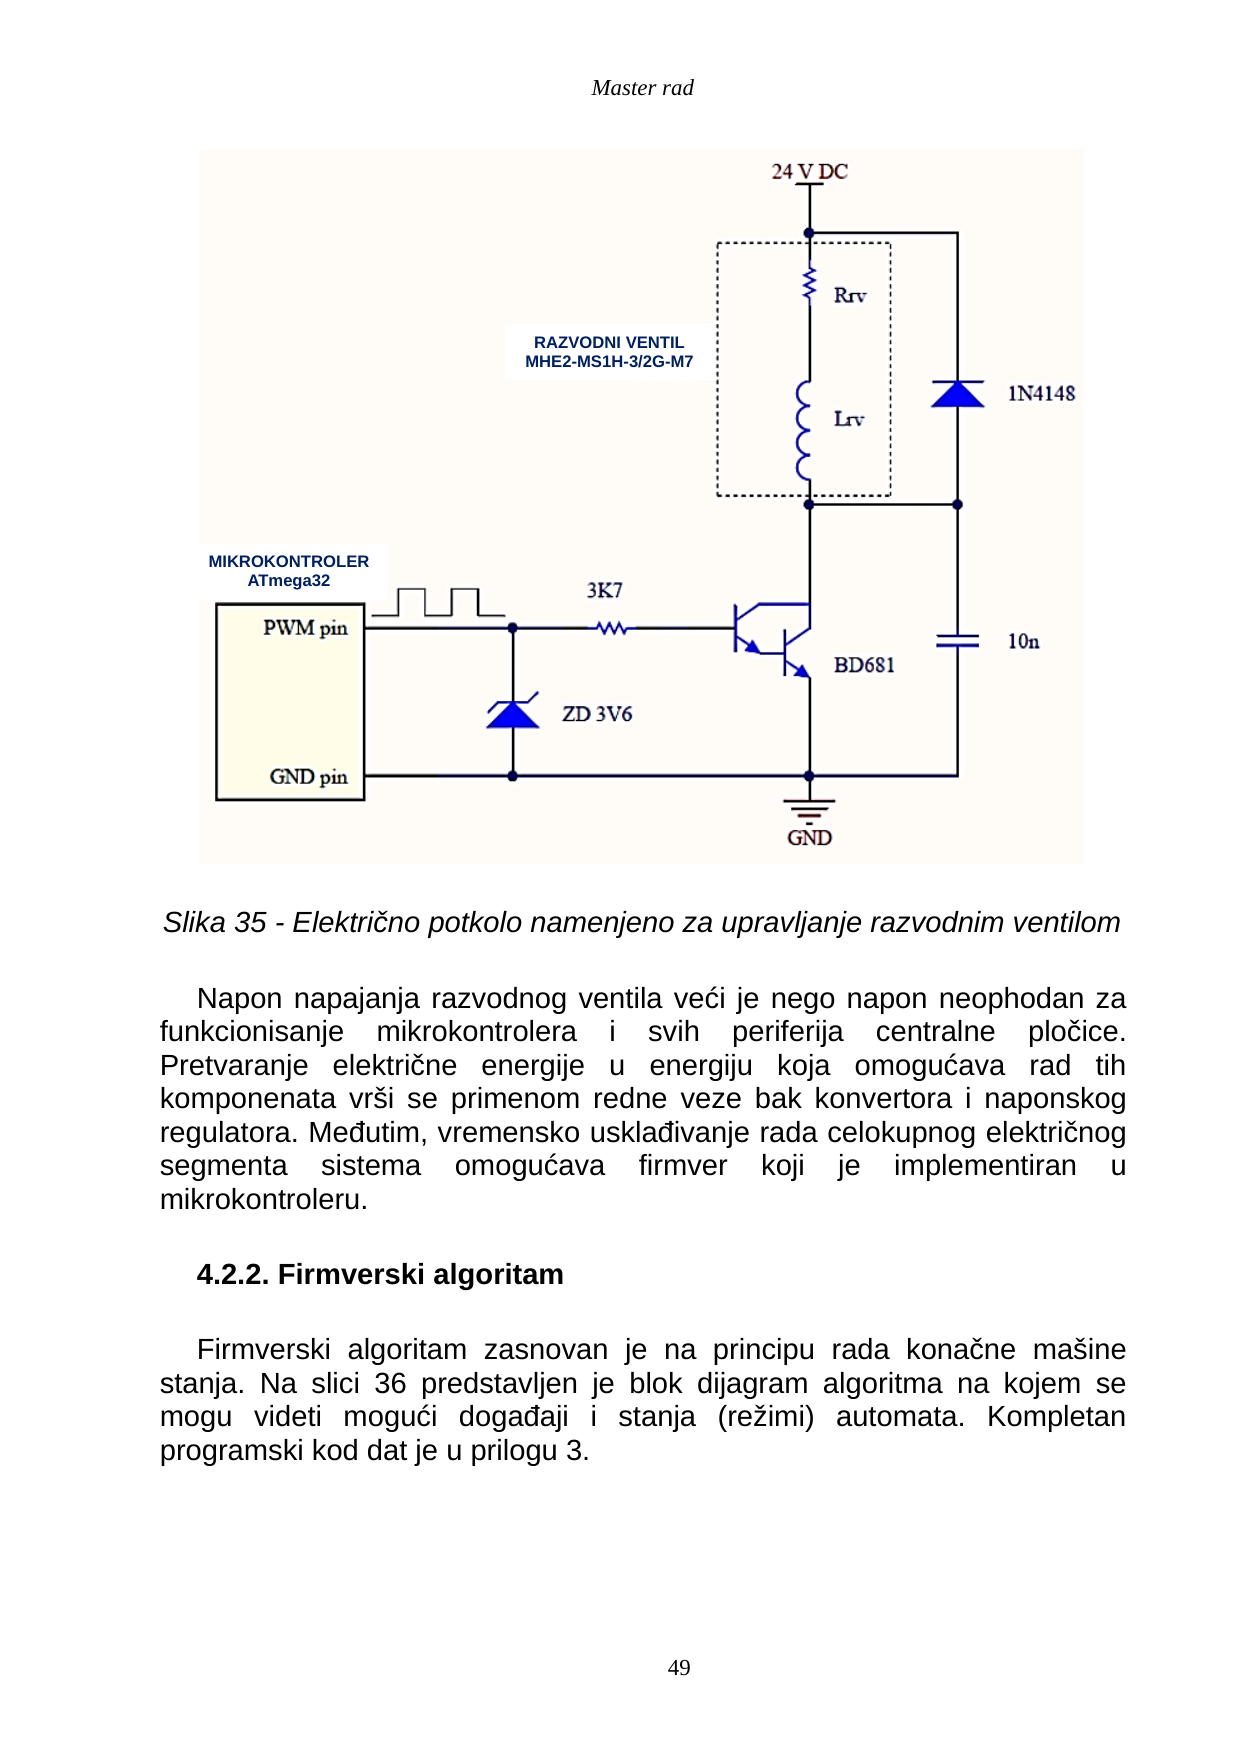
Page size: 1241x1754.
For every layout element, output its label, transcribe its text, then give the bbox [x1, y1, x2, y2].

list Firmverski algoritam [159, 1257, 1128, 1291]
text Napon napajanja razvodnog ventila veći je nego napon neophodan za funkcionisanje mikrokontrolera i svih periferija centralne pločice. Pretvaranje električne energije u energiju koja omogućava rad tih komponenata vrši se primenom redne veze bak konvertora i naponskog regulatora. Međutim, vremensko usklađivanje rada celokupnog električnog segmenta sistema omogućava firmver koji je implementiran u mikrokontroleru. [159, 981, 1128, 1216]
text Slika 35 - Električno potkolo namenjeno za upravljanje razvodnim ventilom [89, 906, 1199, 939]
text Firmverski algoritam zasnovan je na principu rada konačne mašine stanja. Na slici 36 predstavljen je blok dijagram algoritma na kojem se mogu videti mogući događaji i stanja (režimi) automata. Kompletan programski kod dat je u prilogu 3. [159, 1332, 1128, 1467]
picture [199, 149, 1088, 864]
